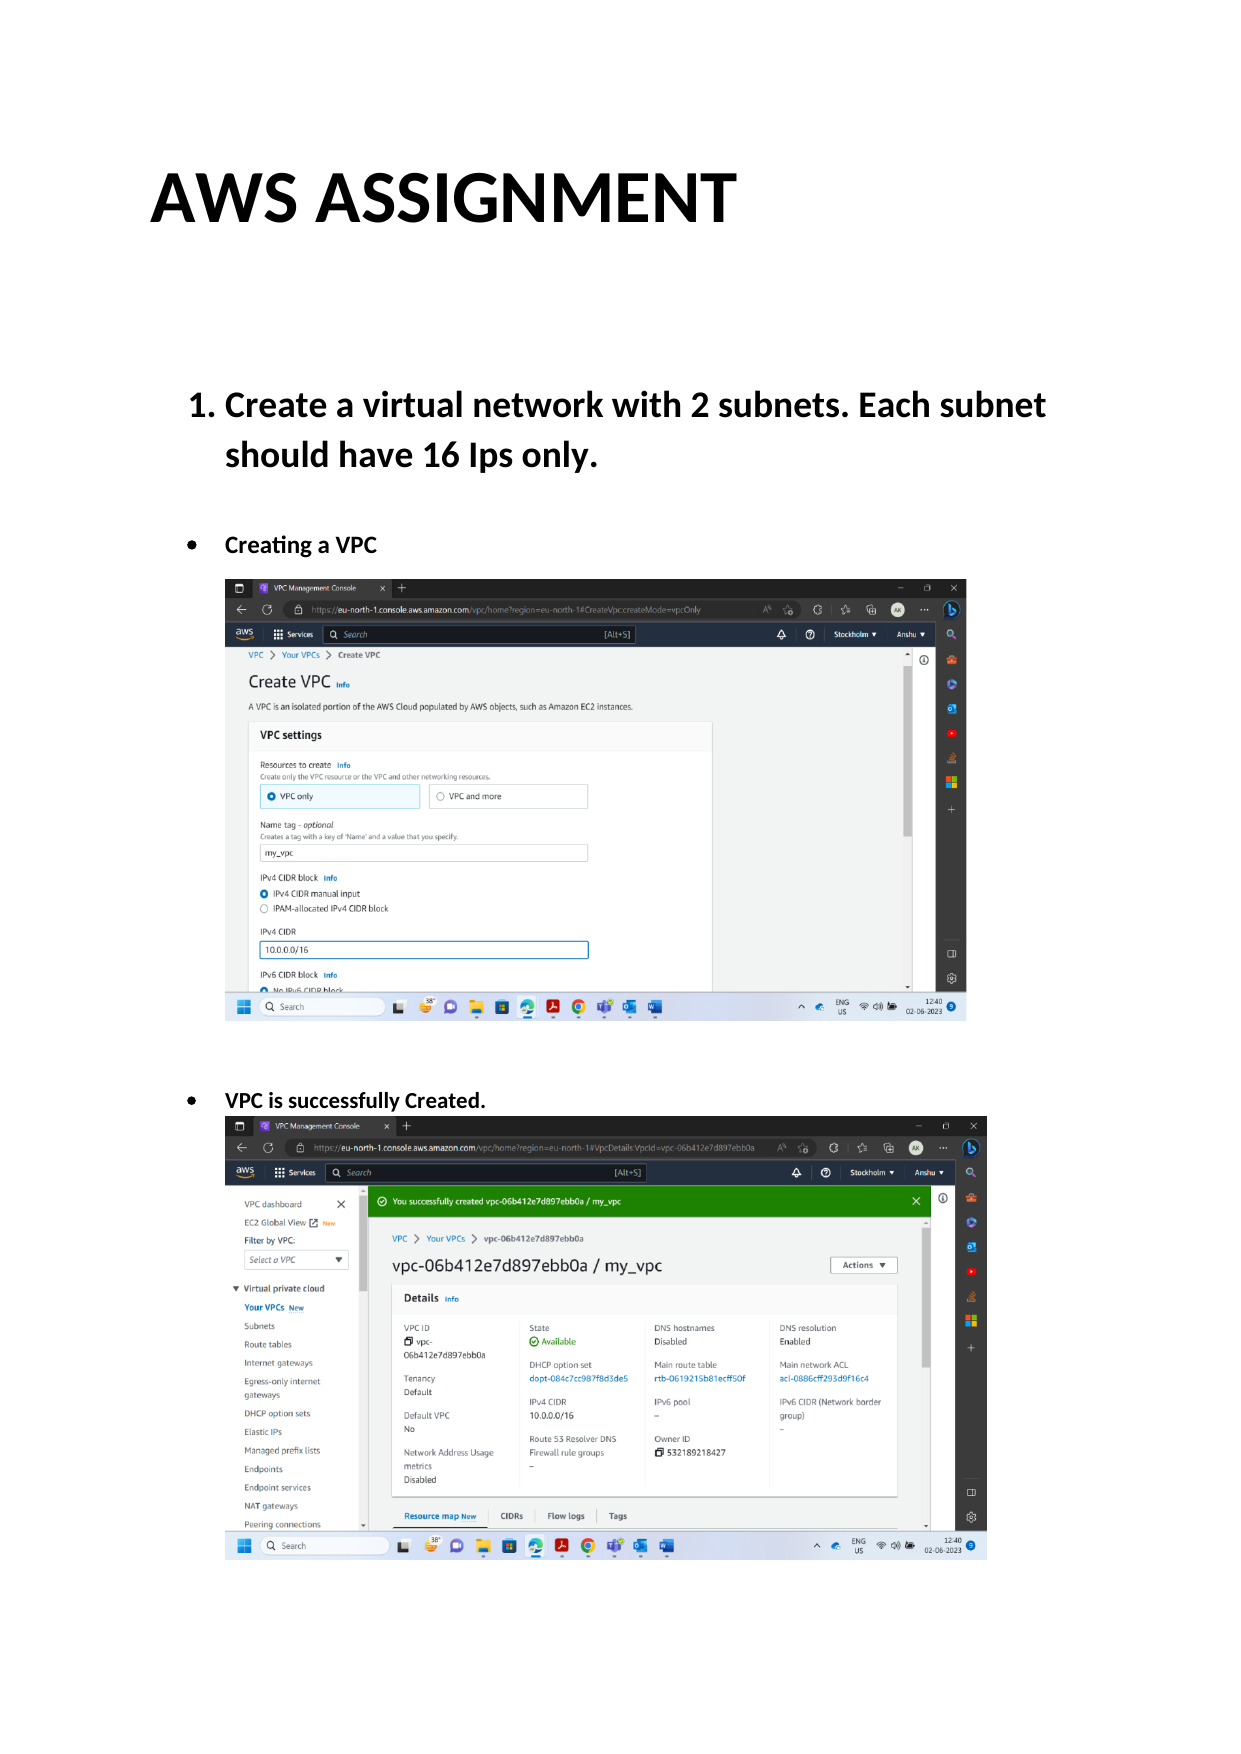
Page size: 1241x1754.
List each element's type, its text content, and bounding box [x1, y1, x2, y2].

picture [225, 1116, 987, 1560]
list Creating a VPC [187, 529, 1090, 560]
list Create a virtual network with 2 subnets. Each subnet should have 16 Ips only. [187, 381, 1090, 476]
text AWS ASSIGNMENT [150, 150, 1090, 242]
picture [225, 579, 967, 1021]
